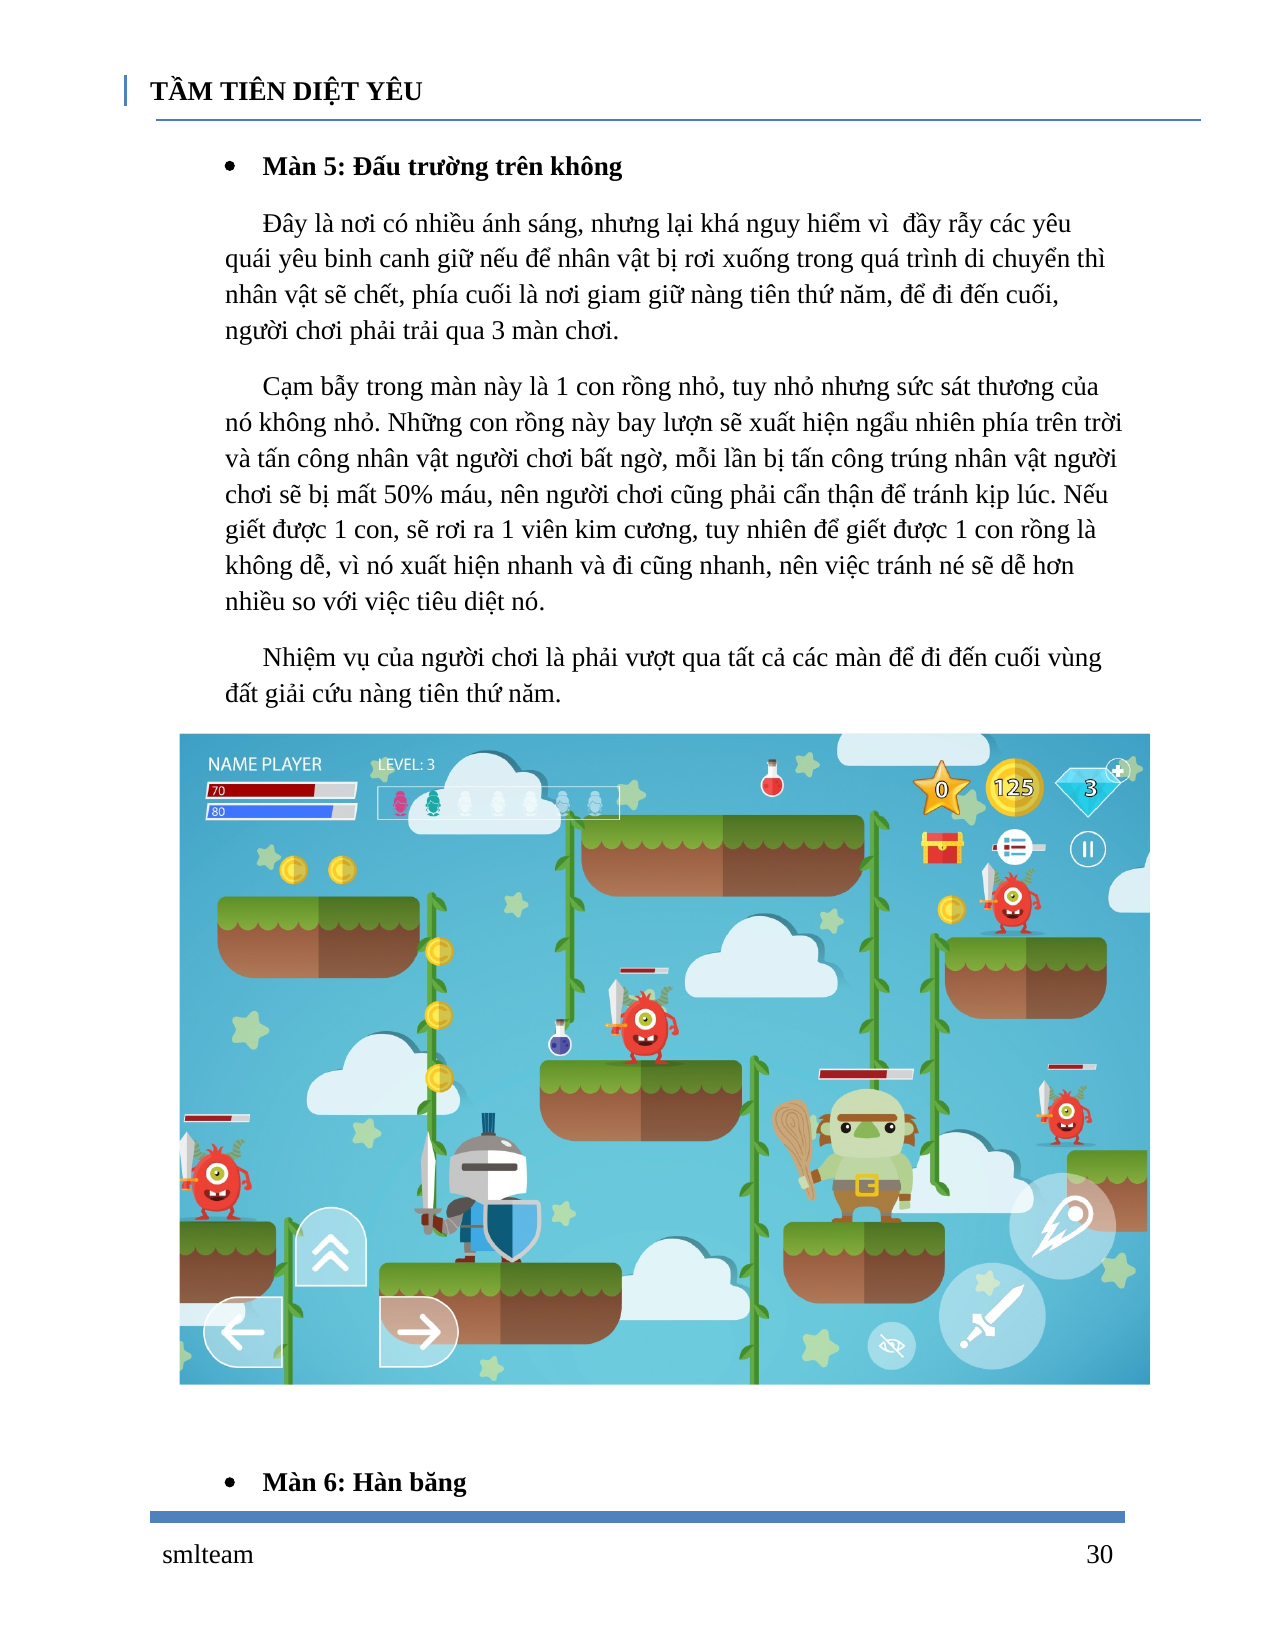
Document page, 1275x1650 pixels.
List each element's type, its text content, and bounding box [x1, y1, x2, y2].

list Màn 5: Đấu trường trên không [225, 150, 1125, 181]
text Nhiệm vụ của người chơi là phải vượt qua tất cả các màn để đi đến cuối vùng đất giải cứu nàng tiên thứ năm. [225, 641, 1125, 708]
list Màn 6: Hàn băng [225, 1467, 1125, 1498]
text Cạm bẫy trong màn này là 1 con rồng nhỏ, tuy nhỏ nhưng sức sát thương của nó không nhỏ. Những con rồng này bay lượn sẽ xuất hiện ngẩu nhiên phía trên trời và tấn công nhân vật người chơi bất ngờ, mỗi lần bị tấn công trúng nhân vật người chơi sẽ bị mất 50% máu, nên người chơi cũng phải cẩn thận để tránh kịp lúc. Nếu giết được 1 con, sẽ rơi ra 1 viên kim cương, tuy nhiên để giết được 1 con rồng là không dễ, vì nó xuất hiện nhanh và đi cũng nhanh, nên việc tránh né sẽ dễ hơn nhiều so với việc tiêu diệt nó. [225, 371, 1125, 616]
picture [179, 733, 1155, 1385]
text Đây là nơi có nhiều ánh sáng, nhưng lại khá nguy hiểm vì đầy rẫy các yêu quái yêu binh canh giữ nếu để nhân vật bị rơi xuống trong quá trình di chuyển thì nhân vật sẽ chết, phía cuối là nơi giam giữ nàng tiên thứ năm, để đi đến cuối, người chơi phải trải qua 3 màn chơi. [225, 207, 1125, 345]
